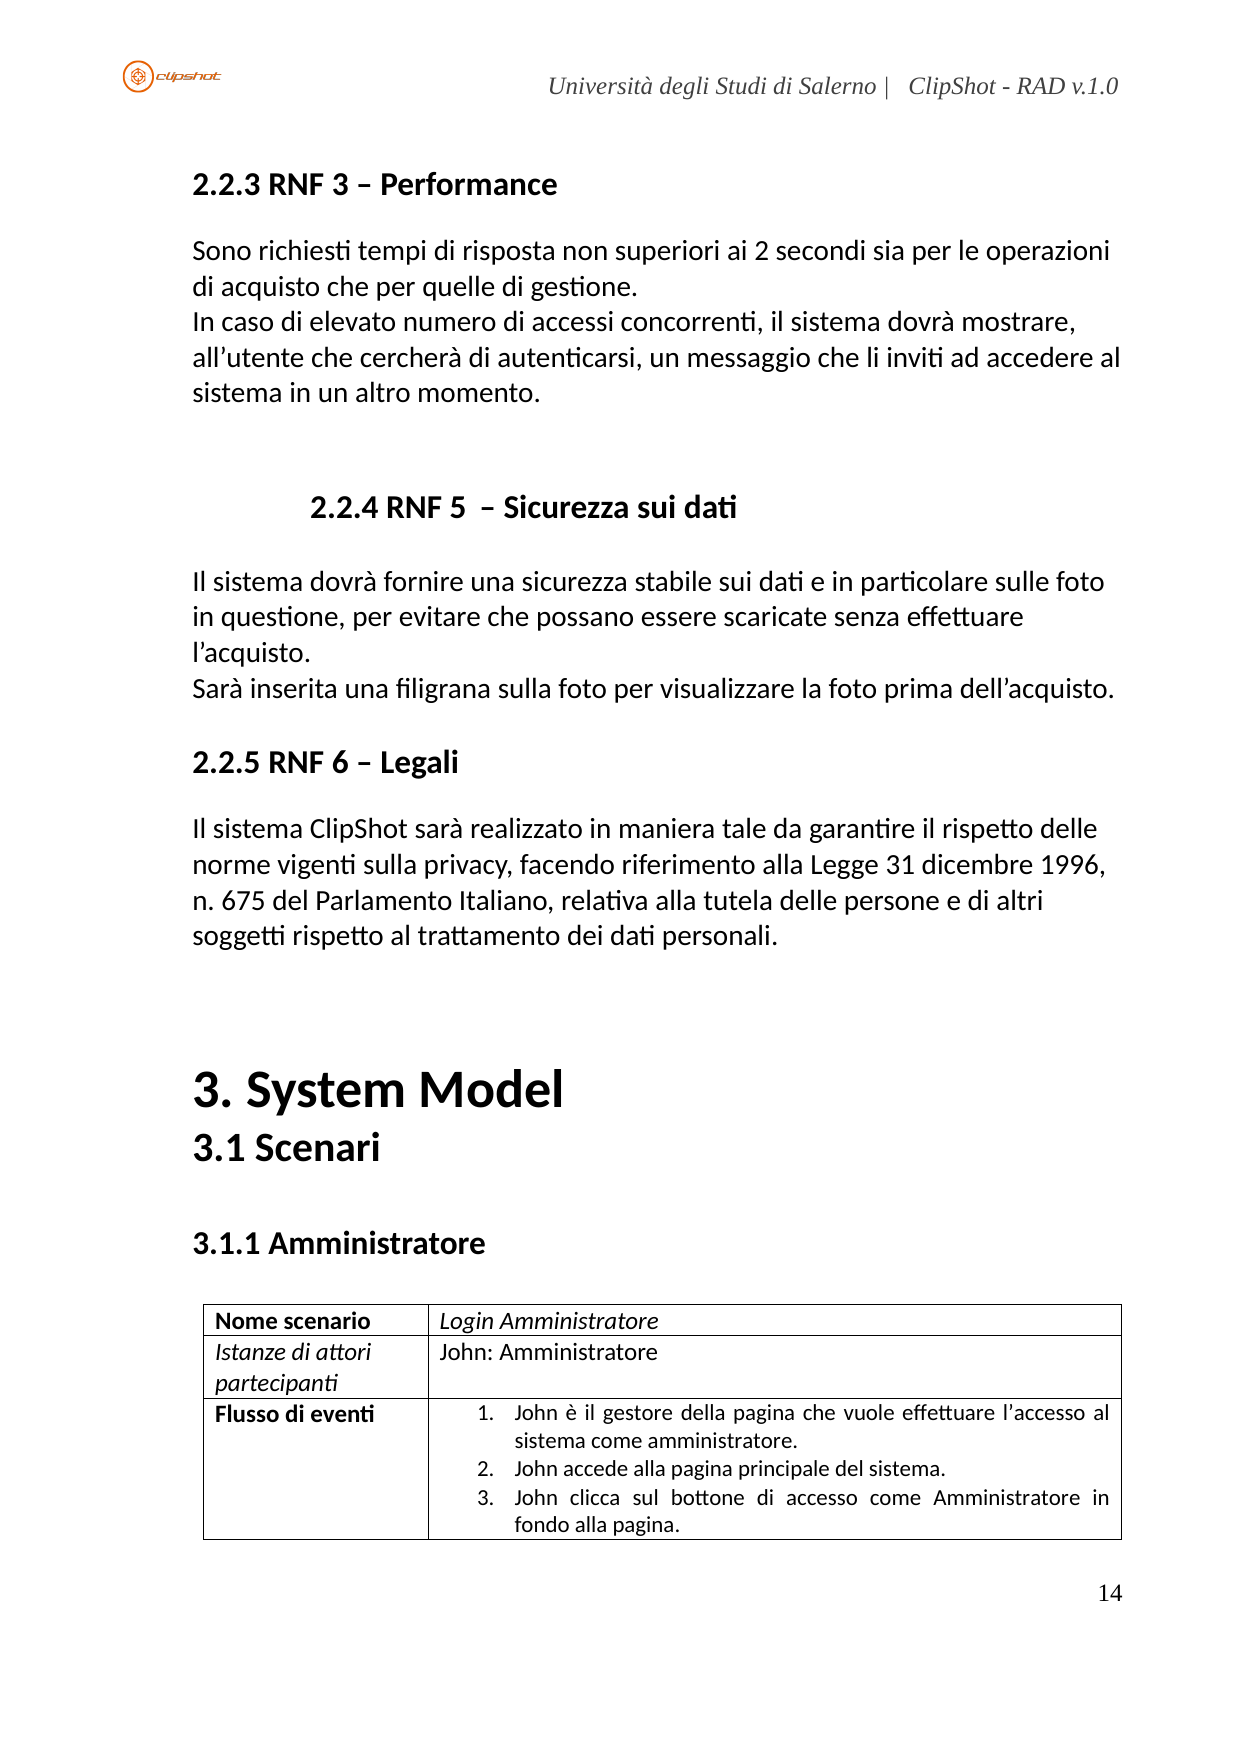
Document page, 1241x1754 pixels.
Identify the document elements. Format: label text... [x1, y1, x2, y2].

table_cell Istanze di attori partecipanti [204, 1336, 428, 1397]
text 2.2.4 RNF 5 – Sicurezza sui dati [236, 486, 1122, 527]
text 2.2.5 RNF 6 – Legali [192, 741, 1122, 810]
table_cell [429, 1399, 1121, 1539]
table_header Nome scenario [204, 1305, 428, 1335]
text Sarà inserita una filigrana sulla foto per visualizzare la foto prima dell’acquisto. [192, 670, 1122, 705]
text 2.2.3 RNF 3 – Performance [192, 162, 1122, 232]
text Il sistema ClipShot sarà realizzato in maniera tale da garantire il rispetto delle norme vigenti sulla privacy, facendo riferimento alla Legge 31 dicembre 1996, n. 675 del Parlamento Italiano, relativa alla tutela delle persone e di altri soggetti rispetto al trattamento dei dati personali. [192, 810, 1122, 953]
table_header Login Amministratore [429, 1305, 1121, 1335]
text Sono richiesti tempi di risposta non superiori ai 2 secondi sia per le operazioni di acquisto che per quelle di gestione. In caso di elevato numero di accessi concorrenti, il sistema dovrà mostrare, all’utente che cercherà di autenticarsi, un messaggio che li inviti ad accedere al sistema in un altro momento. [192, 232, 1122, 410]
text 3.1 Scenari [192, 1121, 1122, 1172]
text 3.1.1 Amministratore [192, 1222, 1122, 1263]
text Il sistema dovrà fornire una sicurezza stabile sui dati e in particolare sulle foto in questione, per evitare che possano essere scaricate senza effettuare l’acquisto. [192, 563, 1122, 670]
picture [121, 59, 223, 95]
table_cell John: Amministratore [429, 1336, 1121, 1397]
text 3. System Model [192, 1054, 1122, 1121]
table_cell Flusso di eventi [204, 1399, 428, 1539]
